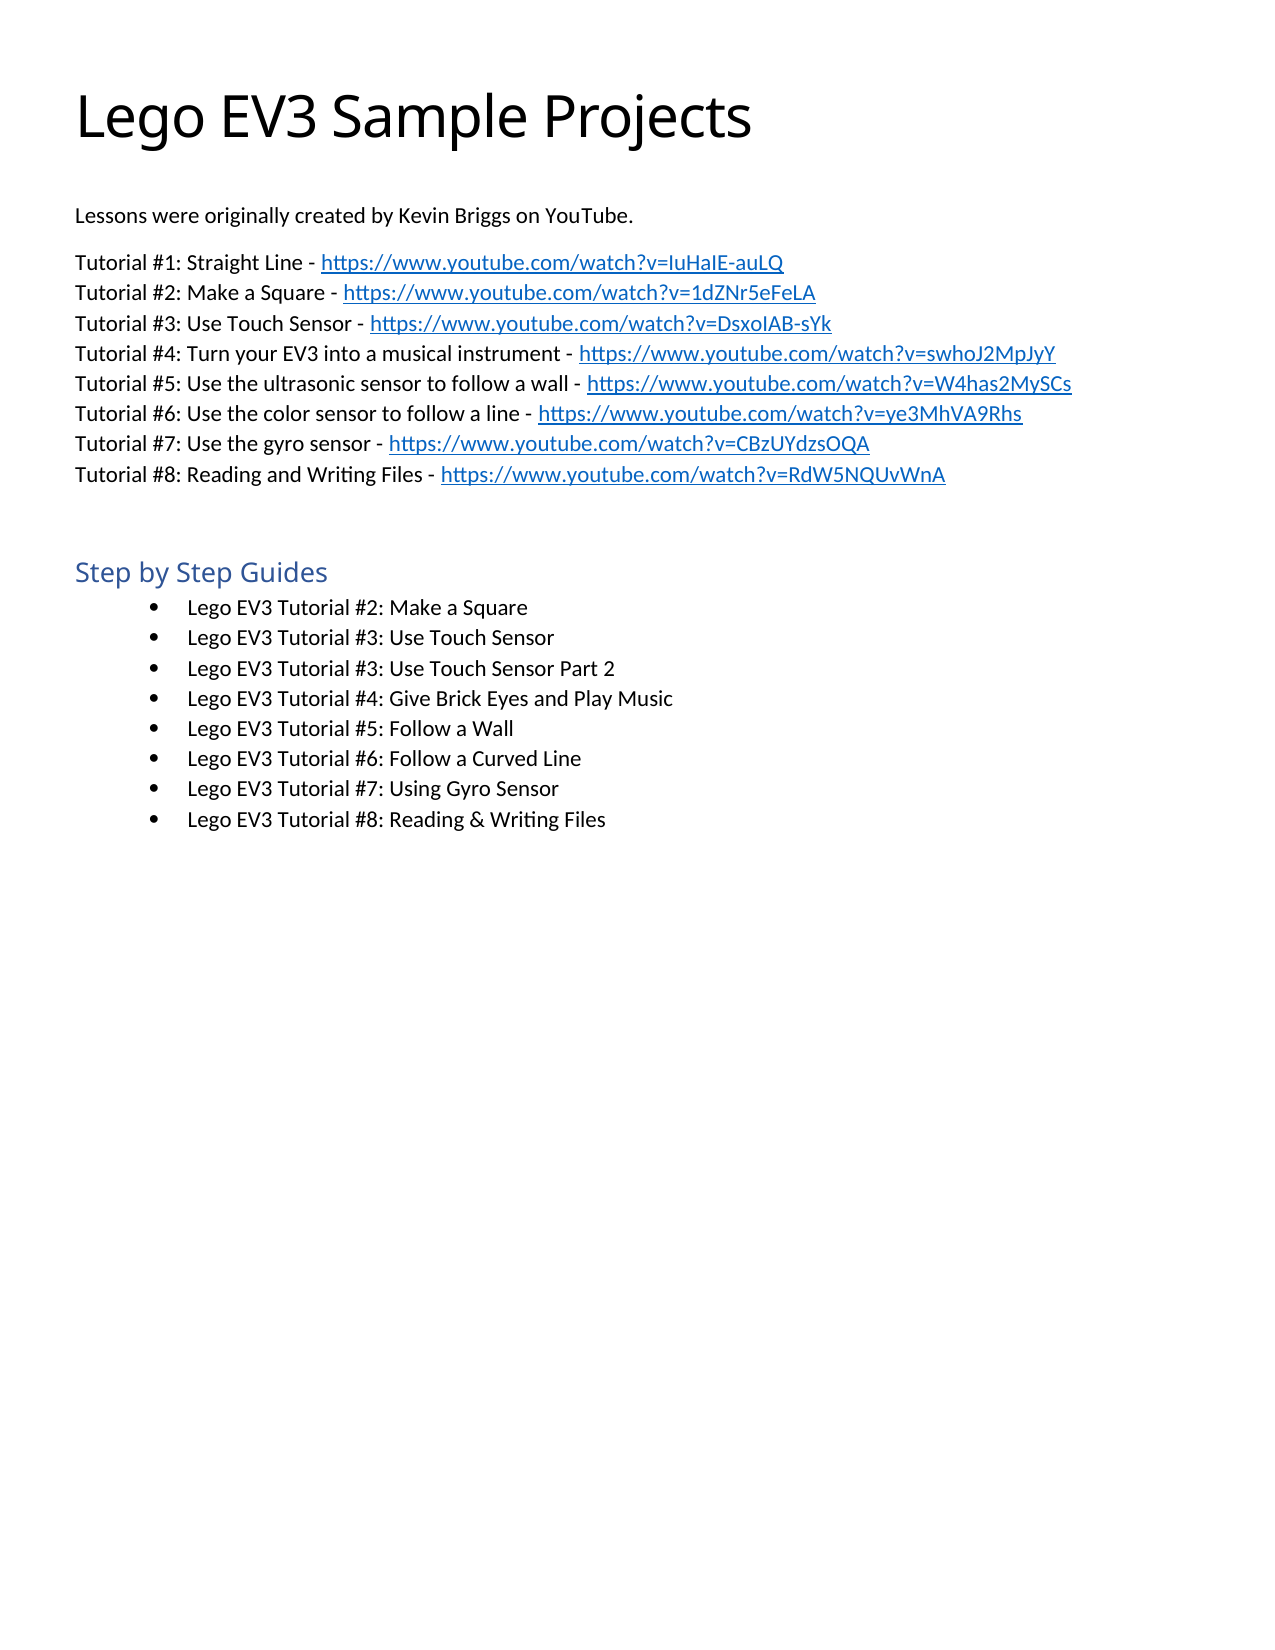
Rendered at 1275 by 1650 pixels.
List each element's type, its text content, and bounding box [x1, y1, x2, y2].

list Lego EV3 Tutorial #7: Using Gyro Sensor [150, 774, 1200, 802]
text Lessons were originally created by Kevin Briggs on YouTube. [75, 201, 1200, 229]
list Lego EV3 Tutorial #8: Reading & Writing Files [150, 805, 1200, 833]
list Lego EV3 Tutorial #3: Use Touch Sensor Part 2 [150, 654, 1200, 682]
list Lego EV3 Tutorial #3: Use Touch Sensor [150, 623, 1200, 651]
text Tutorial #1: Straight Line - https://www.youtube.com/watch?v=IuHaIE-auLQ Tutorial #2: Make a Square - https://www.youtube.com/watch?v=1dZNr5eFeLA Tutorial #3: Use Touch Sensor - https://www.youtube.com/watch?v=DsxoIAB-sYk Tutorial #4: Turn your EV3 into a musical instrument - https://www.youtube.com/watch?v=swhoJ2MpJyY Tutorial #5: Use the ultrasonic sensor to follow a wall - https://www.youtube.com/watch?v=W4has2MySCs Tutorial #6: Use the color sensor to follow a line - https://www.youtube.com/watch?v=ye3MhVA9Rhs Tutorial #7: Use the gyro sensor - https://www.youtube.com/watch?v=CBzUYdzsOQA Tutorial #8: Reading and Writing Files - https://www.youtube.com/watch?v=RdW5NQUvWnA [75, 248, 1200, 488]
list Lego EV3 Tutorial #5: Follow a Wall [150, 714, 1200, 742]
list Lego EV3 Tutorial #6: Follow a Curved Line [150, 744, 1200, 772]
subtitle Step by Step Guides [75, 553, 1200, 590]
list Lego EV3 Tutorial #4: Give Brick Eyes and Play Music [150, 684, 1200, 712]
list Lego EV3 Tutorial #2: Make a Square [150, 593, 1200, 621]
title Lego EV3 Sample Projects [75, 75, 1200, 154]
